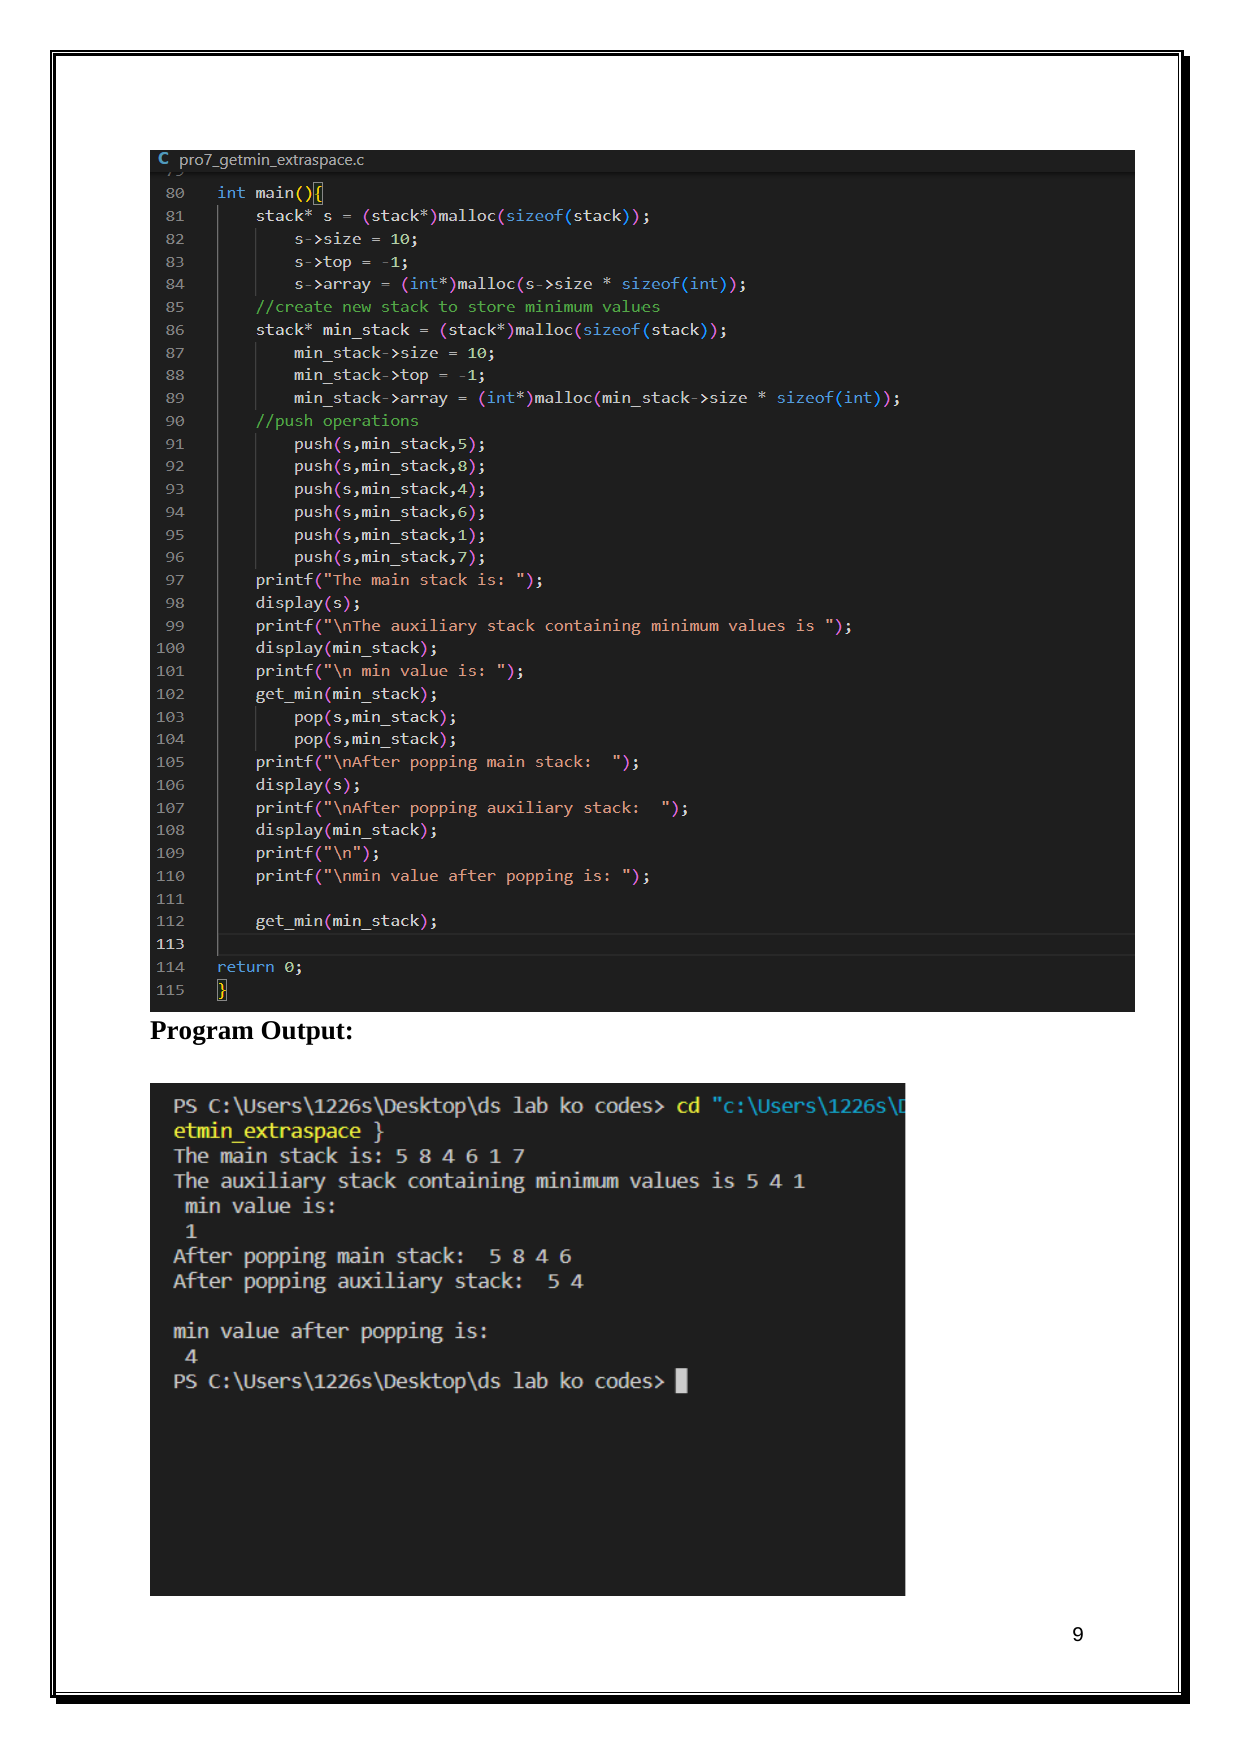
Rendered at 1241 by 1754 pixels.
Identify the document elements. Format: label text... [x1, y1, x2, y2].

text Program Output: [150, 1014, 1084, 1046]
picture [150, 150, 1135, 1012]
picture [150, 1083, 906, 1596]
